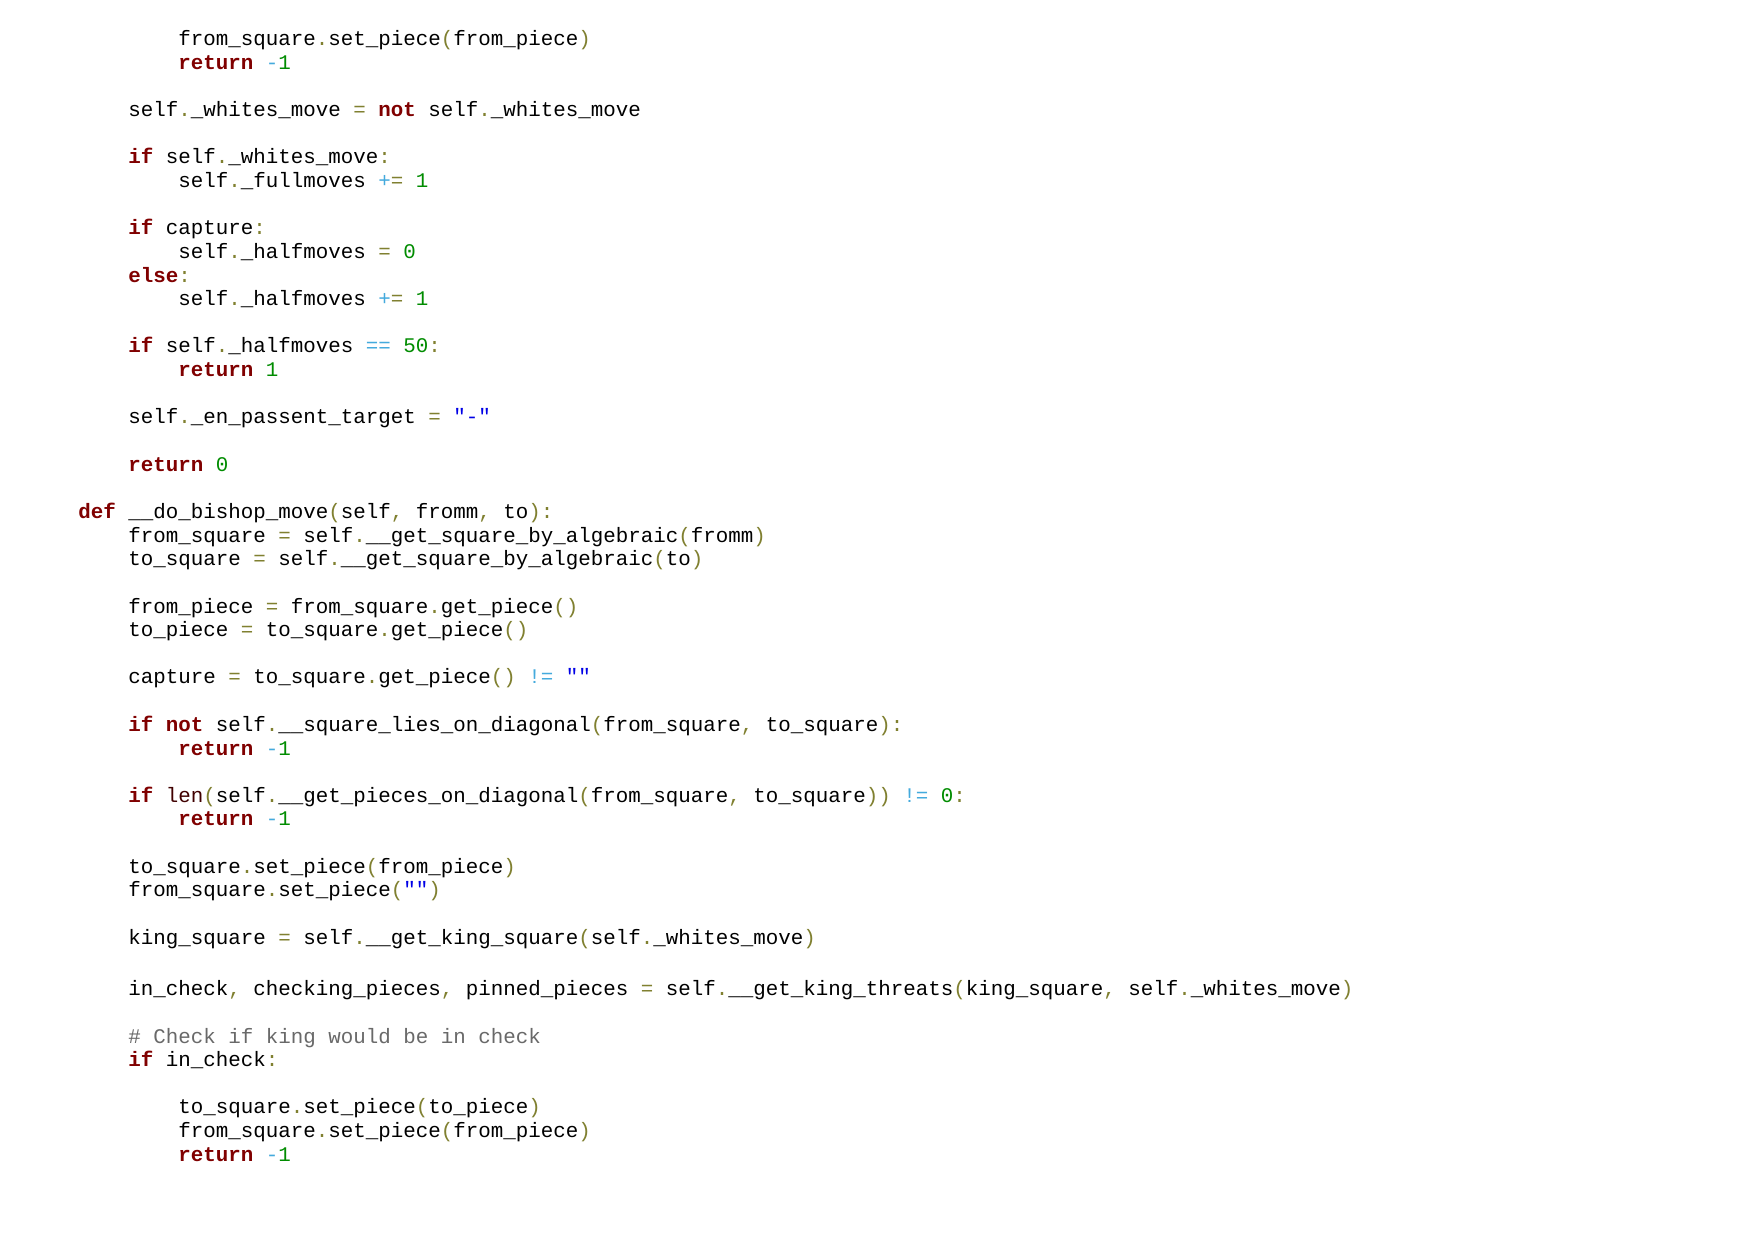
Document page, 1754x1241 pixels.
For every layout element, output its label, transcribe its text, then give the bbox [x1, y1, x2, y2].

text # Check if king would be in check [28, 1026, 1725, 1049]
text to_square = self.__get_square_by_algebraic(to) [28, 548, 1725, 572]
text if capture: [28, 217, 1725, 241]
text from_square.set_piece(from_piece) [28, 1120, 1725, 1144]
text if self._halfmoves == 50: [28, 336, 1725, 359]
text if self._whites_move: [28, 146, 1725, 170]
text if not self.__square_lies_on_diagonal(from_square, to_square): [28, 714, 1725, 737]
text return -1 [28, 1144, 1725, 1167]
text to_piece = to_square.get_piece() [28, 619, 1725, 643]
text from_square = self.__get_square_by_algebraic(fromm) [28, 525, 1725, 548]
text if len(self.__get_pieces_on_diagonal(from_square, to_square)) != 0: [28, 785, 1725, 808]
text return 0 [28, 454, 1725, 477]
text from_piece = from_square.get_piece() [28, 596, 1725, 619]
text to_square.set_piece(from_piece) [28, 856, 1725, 879]
text capture = to_square.get_piece() != "" [28, 667, 1725, 690]
text self._halfmoves += 1 [28, 288, 1725, 312]
text in_check, checking_pieces, pinned_pieces = self.__get_king_threats(king_square, self._whites_move) [28, 978, 1725, 1002]
text king_square = self.__get_king_square(self._whites_move) [28, 927, 1725, 950]
text to_square.set_piece(to_piece) [28, 1097, 1725, 1120]
text self._fullmoves += 1 [28, 170, 1725, 194]
text else: [28, 264, 1725, 288]
text return -1 [28, 808, 1725, 832]
text from_square.set_piece(from_piece) [28, 28, 1725, 52]
text from_square.set_piece("") [28, 879, 1725, 903]
text return -1 [28, 737, 1725, 761]
text return -1 [28, 52, 1725, 75]
text return 1 [28, 359, 1725, 383]
text if in_check: [28, 1049, 1725, 1073]
text self._whites_move = not self._whites_move [28, 99, 1725, 123]
text def __do_bishop_move(self, fromm, to): [28, 501, 1725, 525]
text self._halfmoves = 0 [28, 241, 1725, 264]
text self._en_passent_target = "-" [28, 406, 1725, 430]
